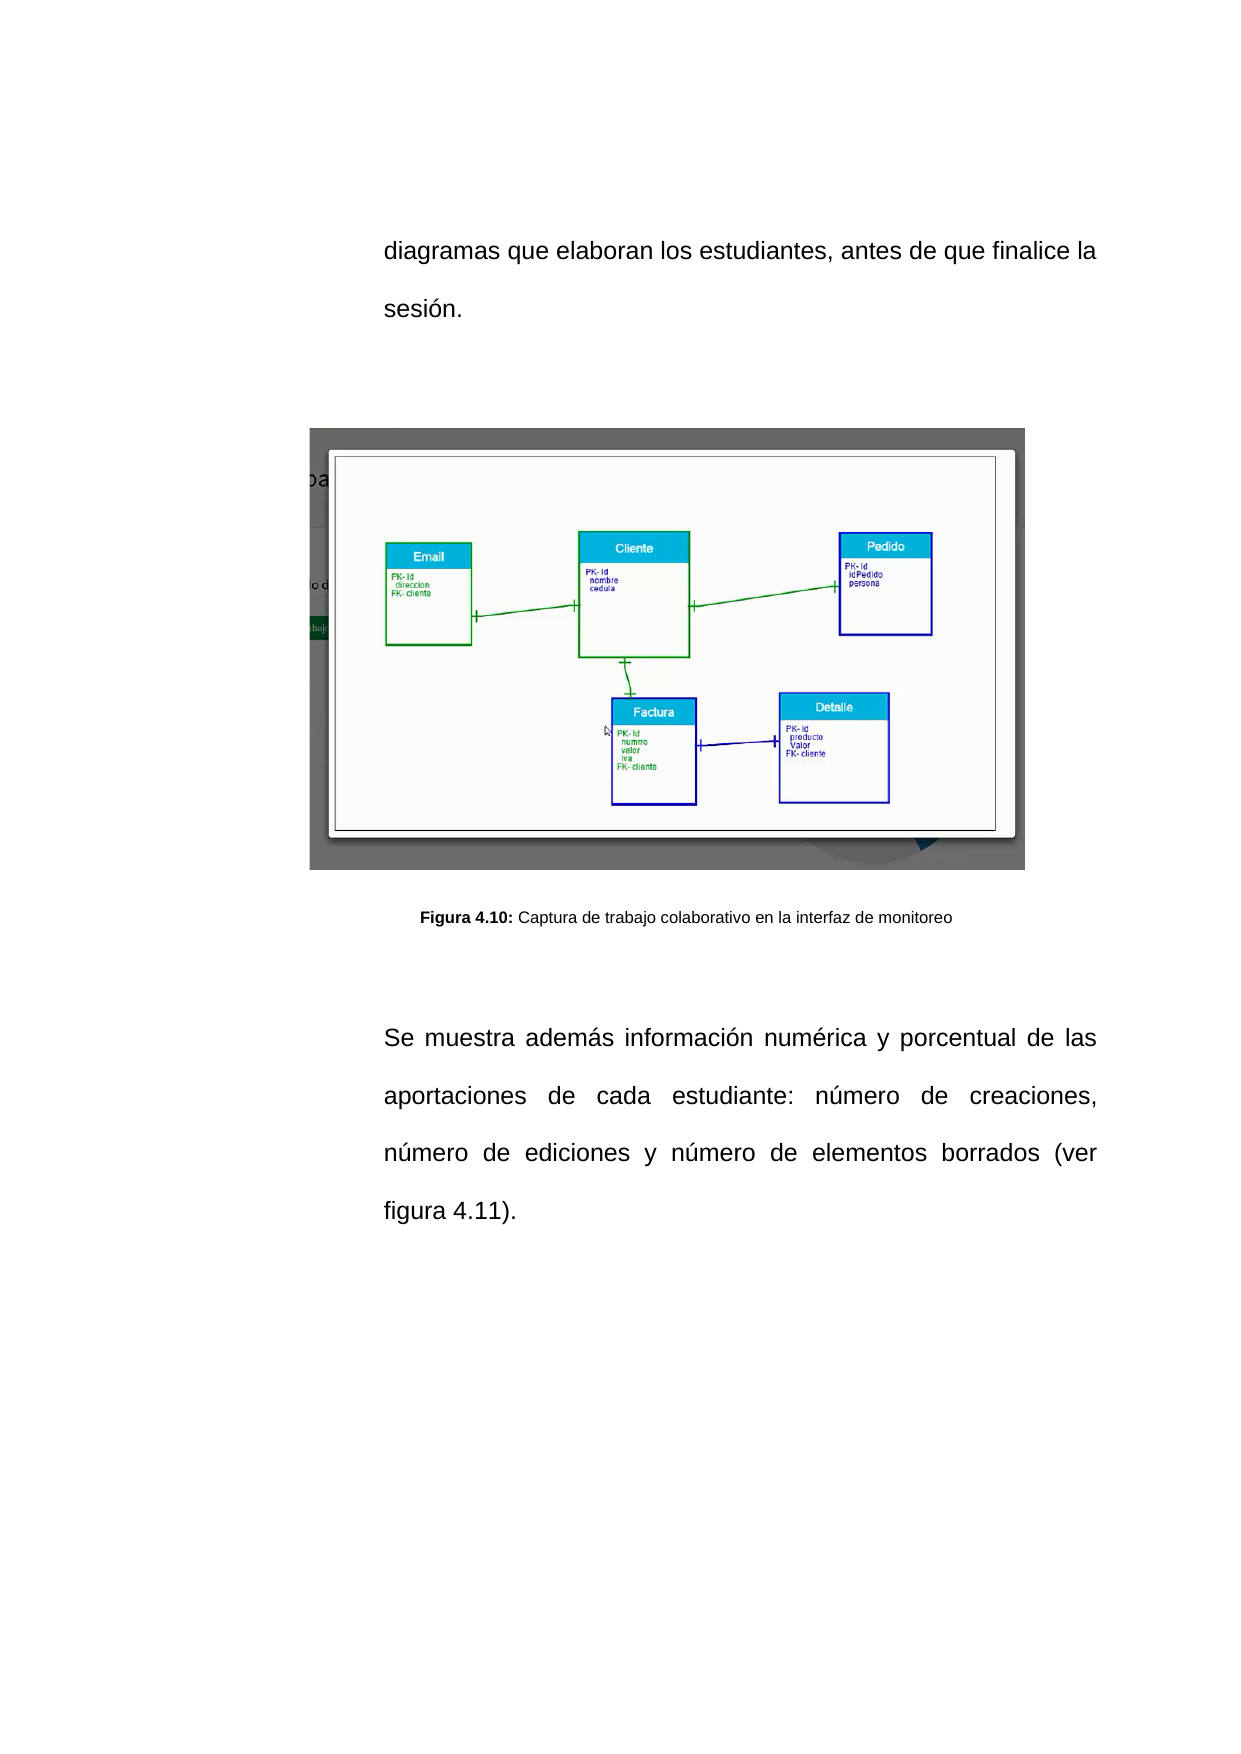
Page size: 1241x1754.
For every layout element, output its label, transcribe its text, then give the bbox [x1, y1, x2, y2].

text Se muestra además información numérica y porcentual de las aportaciones de cada estudiante: número de creaciones, número de ediciones y número de elementos borrados (ver figura 4.11). [384, 1023, 1098, 1224]
list Figura 4.10: Captura de trabajo colaborativo en la interfaz de monitoreo [274, 908, 1098, 927]
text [384, 236, 1098, 322]
picture [309, 428, 1025, 870]
